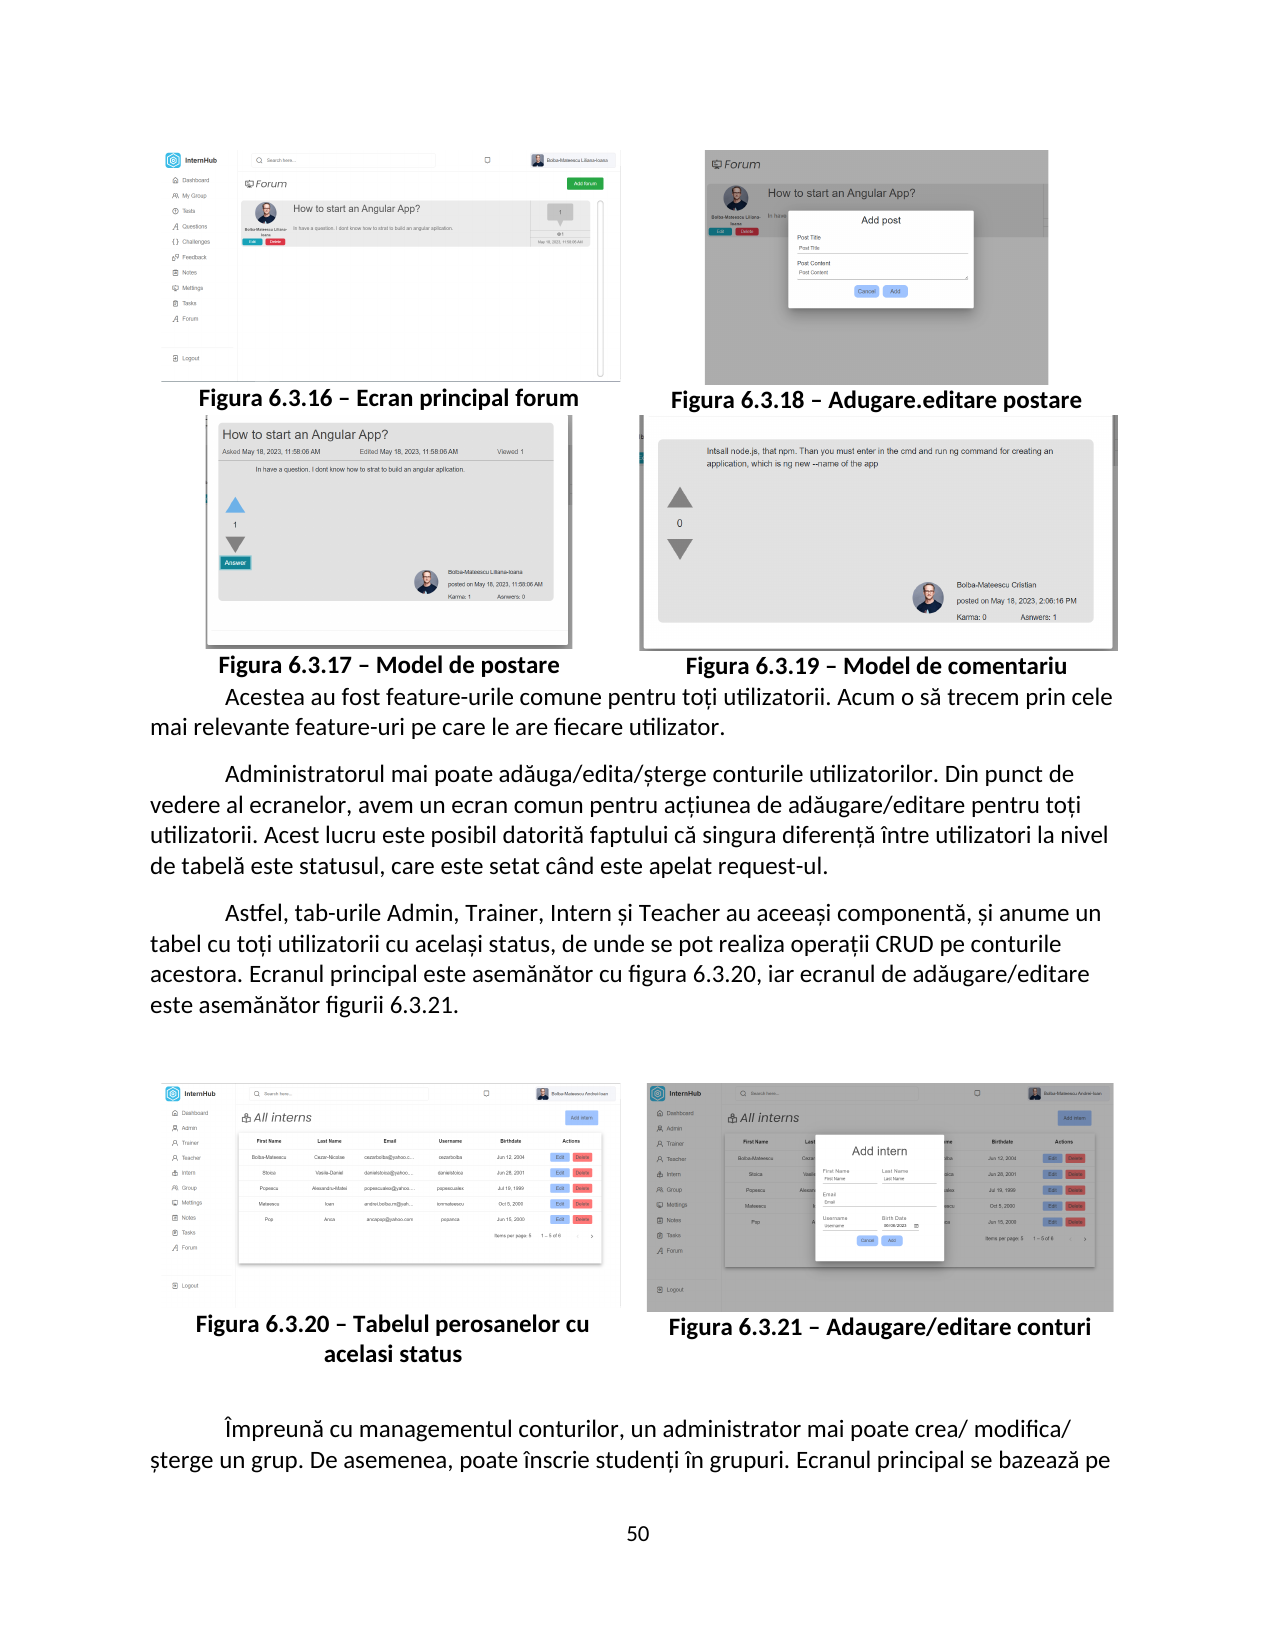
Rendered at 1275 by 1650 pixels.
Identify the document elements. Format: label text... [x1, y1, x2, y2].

text Astfel, tab-urile Admin, Trainer, Intern și Teacher au aceeași componentă, și anume un tabel cu toți utilizatorii cu același status, de unde se pot realiza operații CRUD pe conturile acestora. Ecranul principal este asemănător cu figura 6.3.20, iar ecranul de adăugare/editare este asemănător figurii 6.3.21. [150, 897, 1125, 1019]
table_header Figura 6.3.16 – Ecran principal forum [150, 150, 628, 415]
table_header Figura 6.3.18 – Adugare.editare postare [628, 150, 1125, 415]
table_cell Figura 6.3.19 – Model de comentariu [628, 415, 1125, 681]
picture [646, 1083, 1114, 1312]
text Acestea au fost feature-urile comune pentru toți utilizatorii. Acum o să trecem prin cele mai relevante feature-uri pe care le are fiecare utilizator. [150, 681, 1125, 742]
picture [704, 150, 1049, 385]
picture [639, 415, 1118, 651]
picture [205, 415, 573, 649]
table_cell Figura 6.3.17 – Model de postare [150, 415, 628, 681]
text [150, 1414, 1125, 1475]
table_header Figura 6.3.21 – Adaugare/editare conturi [636, 1083, 1125, 1369]
text Administratorul mai poate adăuga/edita/șterge conturile utilizatorilor. Din punct de vedere al ecranelor, avem un ecran comun pentru acțiunea de adăugare/editare pentru toți utilizatorii. Acest lucru este posibil datorită faptului că singura diferență între utilizatori la nivel de tabelă este statusul, care este setat când este apelat request-ul. [150, 758, 1125, 881]
picture [161, 150, 621, 382]
table_header Figura 6.3.20 – Tabelul perosanelor cu acelasi status [150, 1083, 636, 1369]
picture [161, 1083, 621, 1308]
